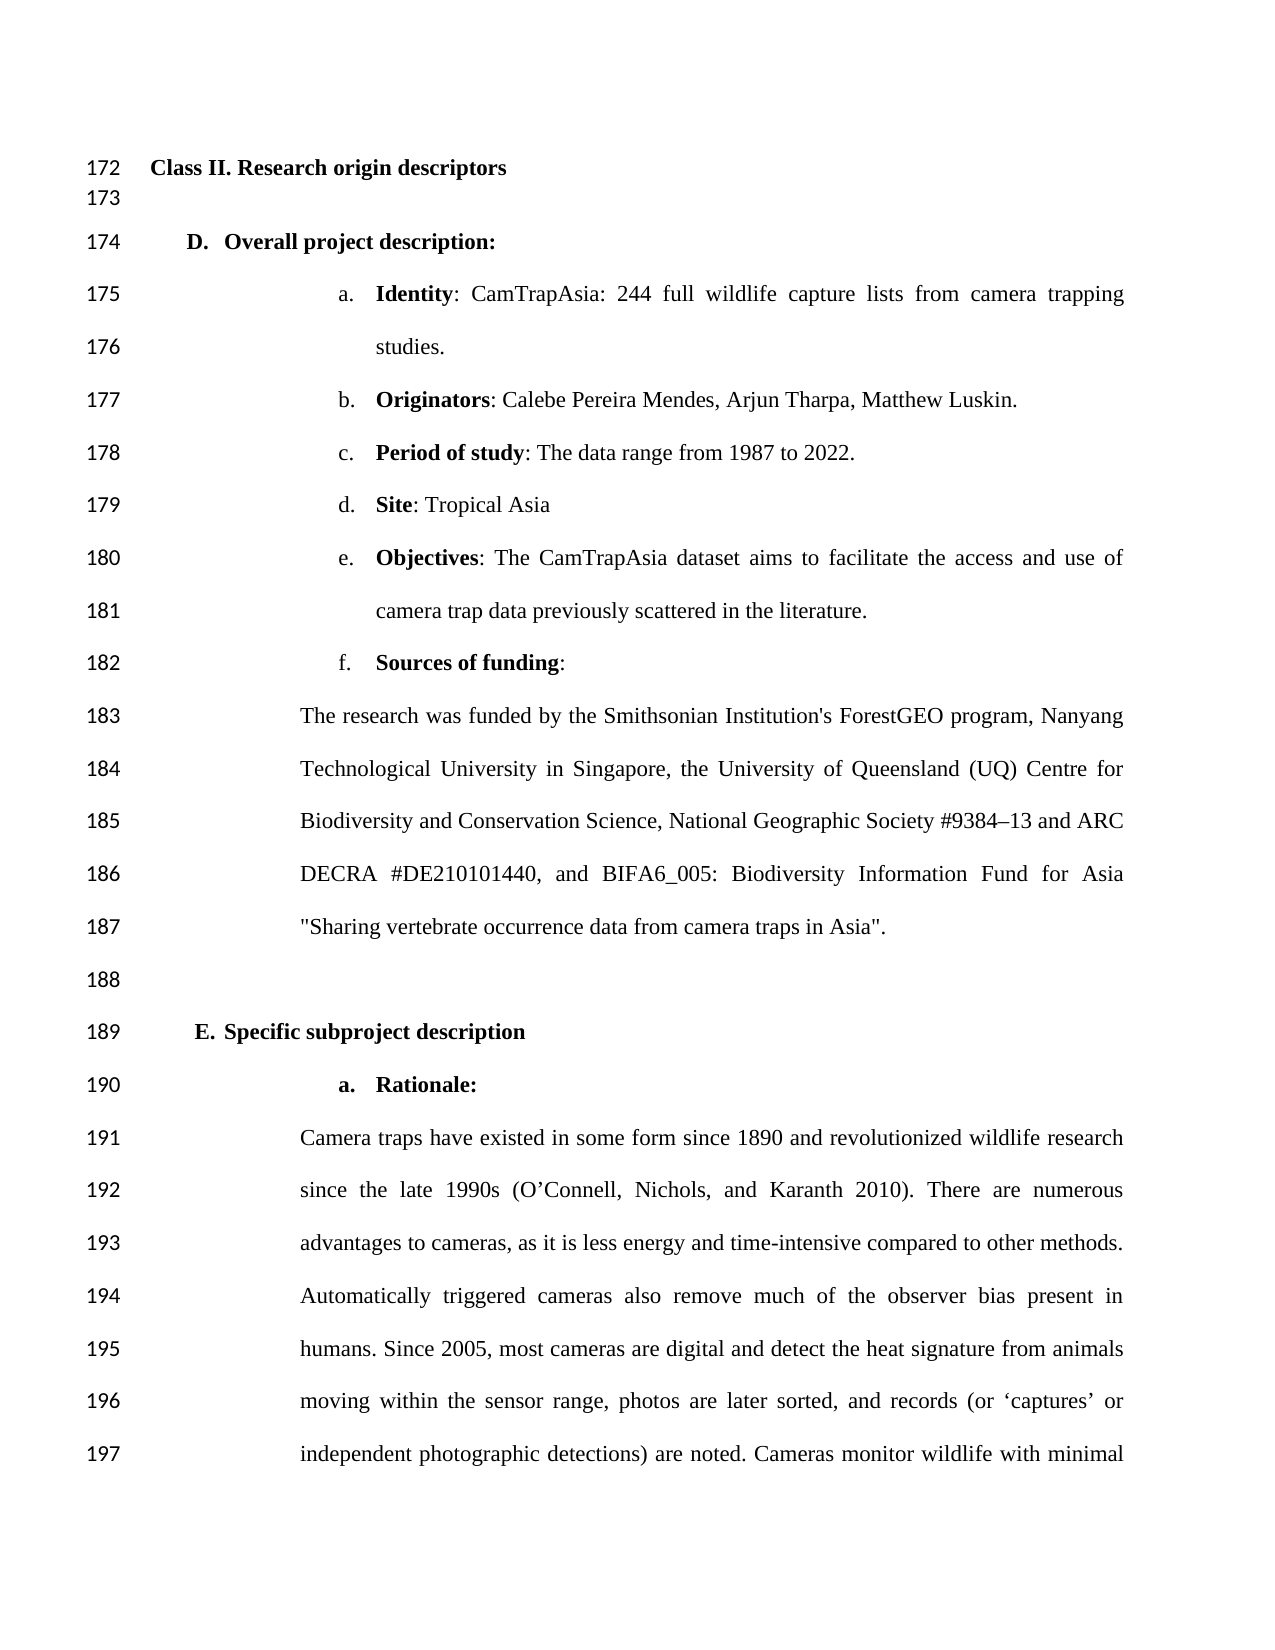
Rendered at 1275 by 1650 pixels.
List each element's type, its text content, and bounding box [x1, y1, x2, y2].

list Sources of funding: [338, 649, 1125, 676]
list Originators: Calebe Pereira Mendes, Arjun Tharpa, Matthew Luskin. [338, 386, 1125, 412]
list Objectives: The CamTrapAsia dataset aims to facilitate the access and use of camera trap data previously scattered in the literature. [338, 544, 1125, 623]
list Site: Tropical Asia [338, 491, 1125, 518]
list Specific subproject description [194, 1018, 1125, 1045]
list Period of study: The data range from 1987 to 2022. [338, 438, 1125, 465]
list The research was funded by the Smithsonian Institution's ForestGEO program, Nanyang Technological University in Singapore, the University of Queensland (UQ) Centre for Biodiversity and Conservation Science, National Geographic Society #9384–13 and ARC DECRA #DE210101440, and BIFA6_005: Biodiversity Information Fund for Asia "Sharing vertebrate occurrence data from camera traps in Asia". [300, 702, 1125, 939]
subtitle Class II. Research origin descriptors [150, 154, 1125, 181]
list Identity: CamTrapAsia: 244 full wildlife capture lists from camera trapping studies. [338, 280, 1125, 359]
list Overall project description: [186, 228, 1125, 254]
list Rationale: [338, 1071, 1125, 1097]
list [300, 1124, 1125, 1466]
